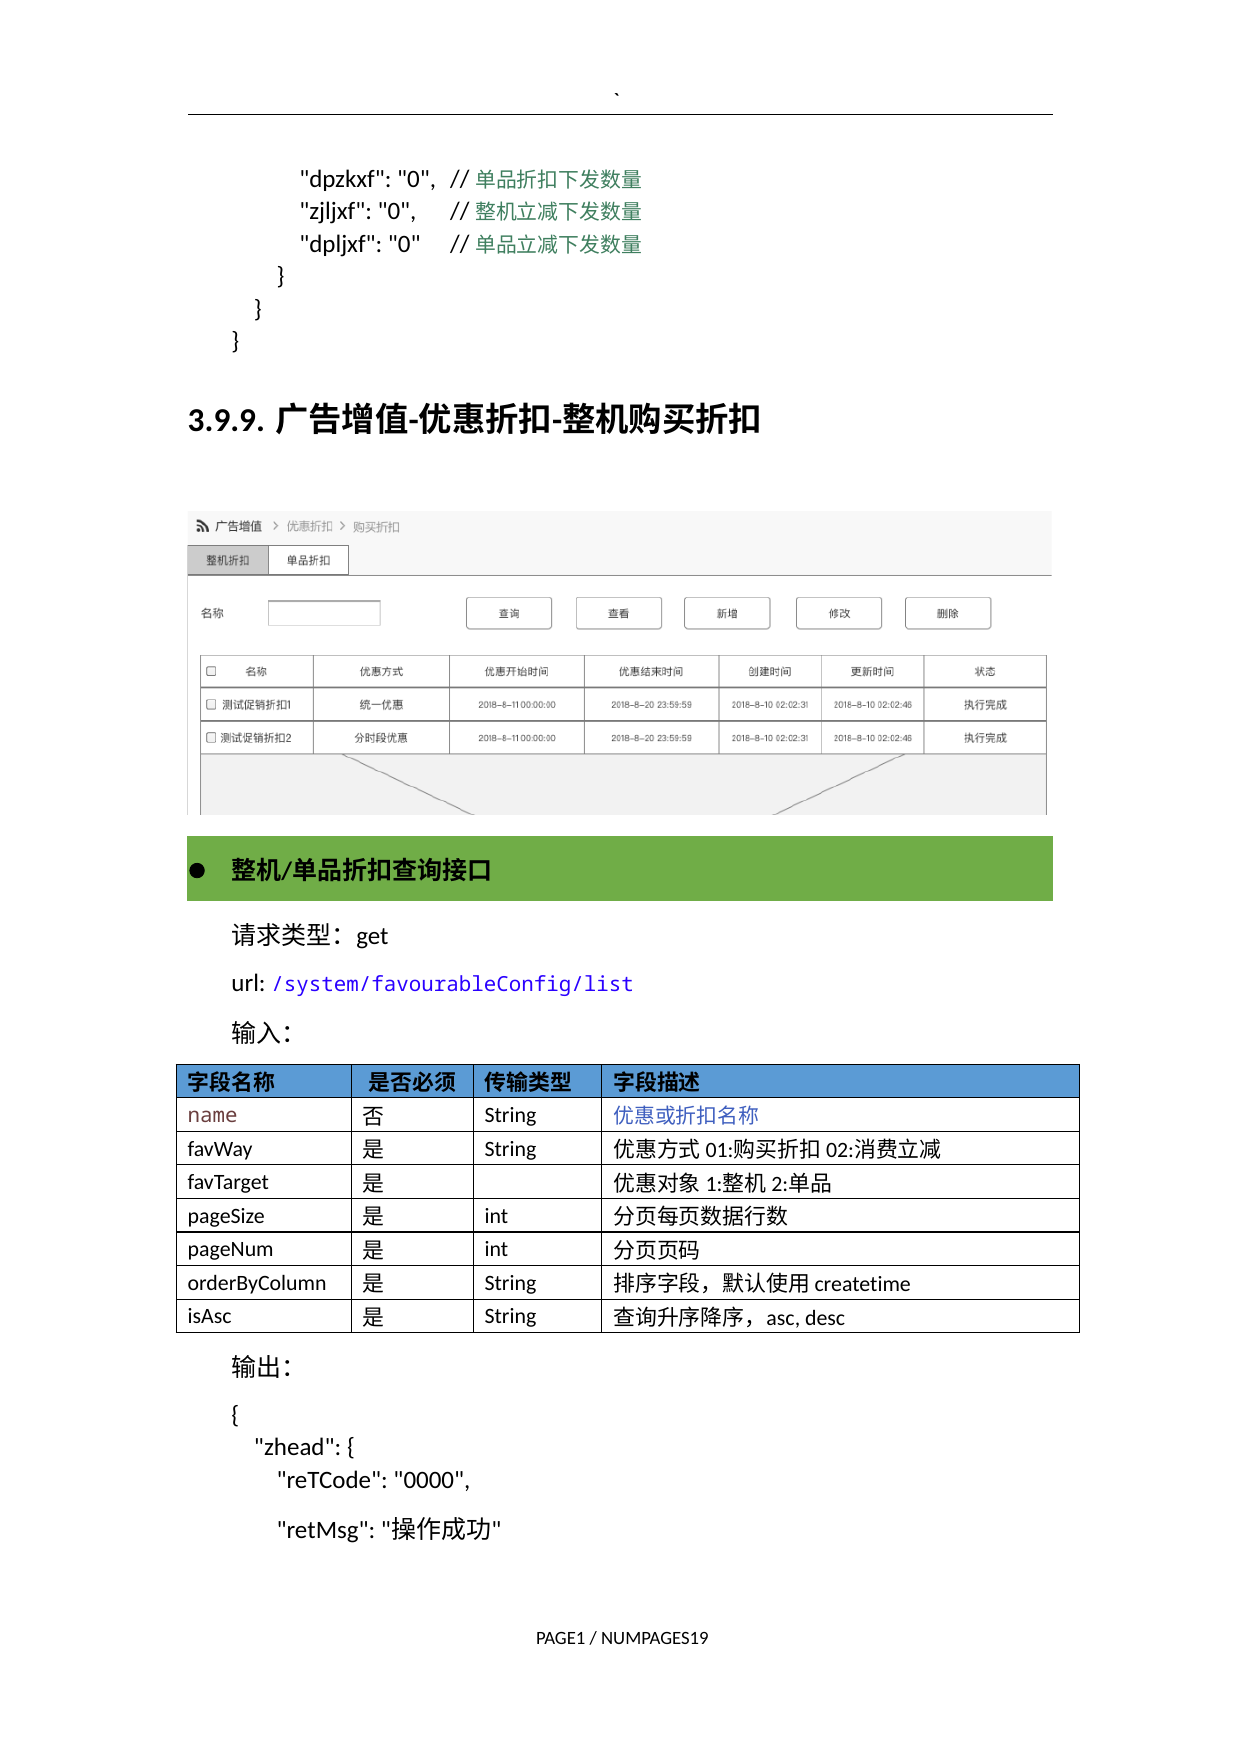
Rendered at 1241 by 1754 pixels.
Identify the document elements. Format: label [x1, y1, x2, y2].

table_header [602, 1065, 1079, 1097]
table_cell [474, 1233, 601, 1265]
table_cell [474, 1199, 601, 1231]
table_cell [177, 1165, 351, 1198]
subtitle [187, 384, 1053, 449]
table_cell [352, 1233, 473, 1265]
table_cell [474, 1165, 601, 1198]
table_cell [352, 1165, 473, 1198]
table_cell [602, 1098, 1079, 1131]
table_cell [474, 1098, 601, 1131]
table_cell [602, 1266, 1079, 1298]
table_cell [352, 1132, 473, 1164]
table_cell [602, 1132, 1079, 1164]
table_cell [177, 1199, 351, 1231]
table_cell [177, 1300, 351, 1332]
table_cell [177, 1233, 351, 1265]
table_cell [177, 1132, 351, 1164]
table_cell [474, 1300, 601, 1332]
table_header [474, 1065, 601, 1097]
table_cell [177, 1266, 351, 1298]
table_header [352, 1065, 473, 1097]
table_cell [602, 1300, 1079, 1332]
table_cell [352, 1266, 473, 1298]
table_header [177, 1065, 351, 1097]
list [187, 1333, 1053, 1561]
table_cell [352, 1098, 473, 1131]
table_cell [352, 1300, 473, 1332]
picture [187, 511, 1052, 815]
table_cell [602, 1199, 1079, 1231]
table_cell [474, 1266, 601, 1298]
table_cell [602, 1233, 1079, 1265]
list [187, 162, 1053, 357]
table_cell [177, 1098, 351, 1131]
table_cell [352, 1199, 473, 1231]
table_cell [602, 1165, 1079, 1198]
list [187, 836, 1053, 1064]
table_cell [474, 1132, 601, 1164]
